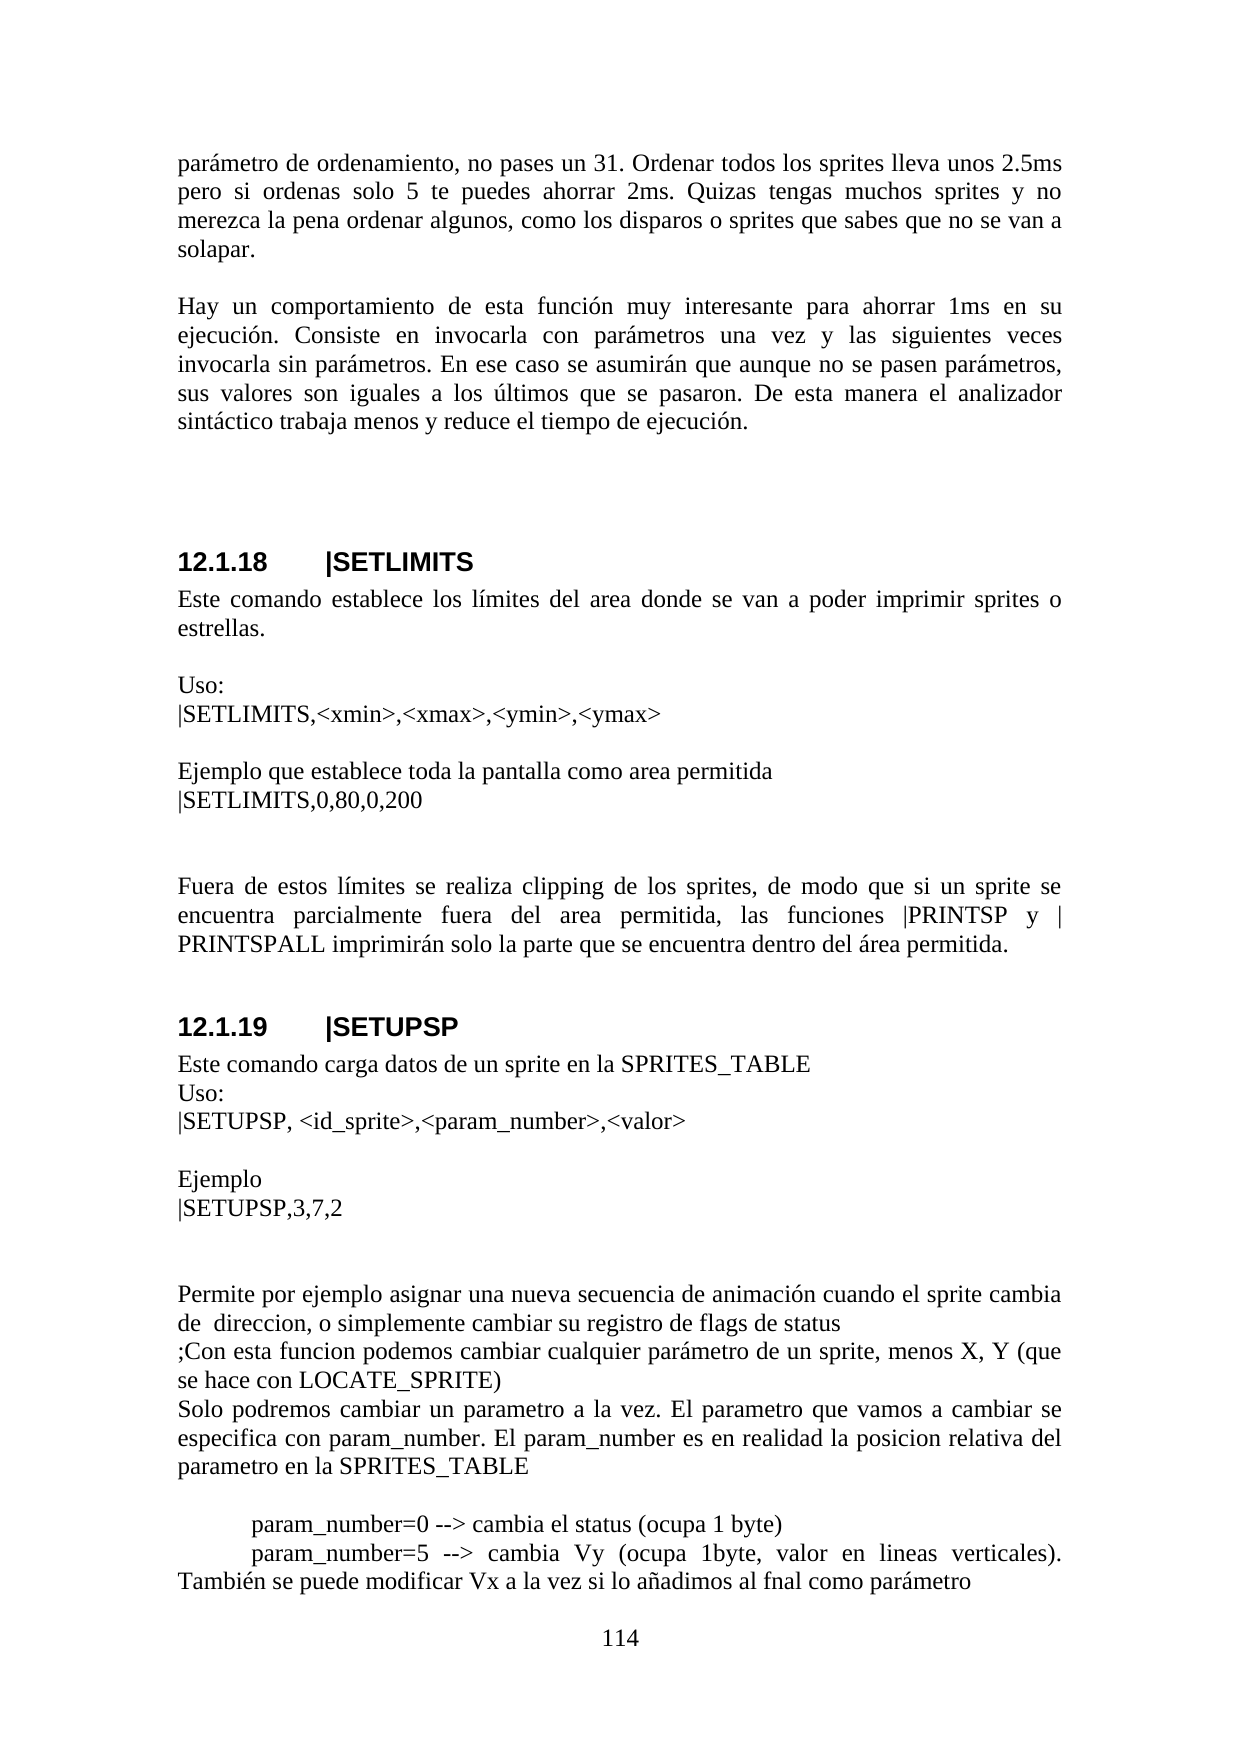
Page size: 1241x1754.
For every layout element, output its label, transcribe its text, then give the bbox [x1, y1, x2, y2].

text Ejemplo que establece toda la pantalla como area permitida [177, 756, 1063, 785]
text |SETUPSP, <id_sprite>,<param_number>,<valor> [177, 1106, 1063, 1135]
text Uso: [177, 670, 1063, 699]
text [177, 148, 1063, 263]
text |SETUPSP,3,7,2 [177, 1193, 1063, 1221]
text Este comando carga datos de un sprite en la SPRITES_TABLE [177, 1049, 1063, 1078]
text Este comando establece los límites del area donde se van a poder imprimir sprites o estrellas. [177, 584, 1063, 641]
text Fuera de estos límites se realiza clipping de los sprites, de modo que si un sprite se encuentra parcialmente fuera del area permitida, las funciones |PRINTSP y |PRINTSPALL imprimirán solo la parte que se encuentra dentro del área permitida. [177, 871, 1063, 958]
text ;Con esta funcion podemos cambiar cualquier parámetro de un sprite, menos X, Y (que se hace con LOCATE_SPRITE) [177, 1336, 1063, 1394]
text Hay un comportamiento de esta función muy interesante para ahorrar 1ms en su ejecución. Consiste en invocarla con parámetros una vez y las siguientes veces invocarla sin parámetros. En ese caso se asumirán que aunque no se pasen parámetros, sus valores son iguales a los últimos que se pasaron. De esta manera el analizador sintáctico trabaja menos y reduce el tiempo de ejecución. [177, 291, 1063, 435]
text Solo podremos cambiar un parametro a la vez. El parametro que vamos a cambiar se especifica con param_number. El param_number es en realidad la posicion relativa del parametro en la SPRITES_TABLE [177, 1394, 1063, 1480]
text Uso: [177, 1078, 1063, 1106]
text |SETLIMITS,0,80,0,200 [177, 785, 1063, 814]
text |SETLIMITS,<xmin>,<xmax>,<ymin>,<ymax> [177, 699, 1063, 728]
text param_number=0 --> cambia el status (ocupa 1 byte) [177, 1509, 1063, 1538]
subtitle |SETUPSP [177, 1011, 1063, 1043]
text param_number=5 --> cambia Vy (ocupa 1byte, valor en lineas verticales). También se puede modificar Vx a la vez si lo añadimos al fnal como parámetro [177, 1538, 1063, 1595]
text Permite por ejemplo asignar una nueva secuencia de animación cuando el sprite cambia de direccion, o simplemente cambiar su registro de flags de status [177, 1279, 1063, 1336]
text Ejemplo [177, 1164, 1063, 1193]
subtitle |SETLIMITS [177, 546, 1063, 578]
